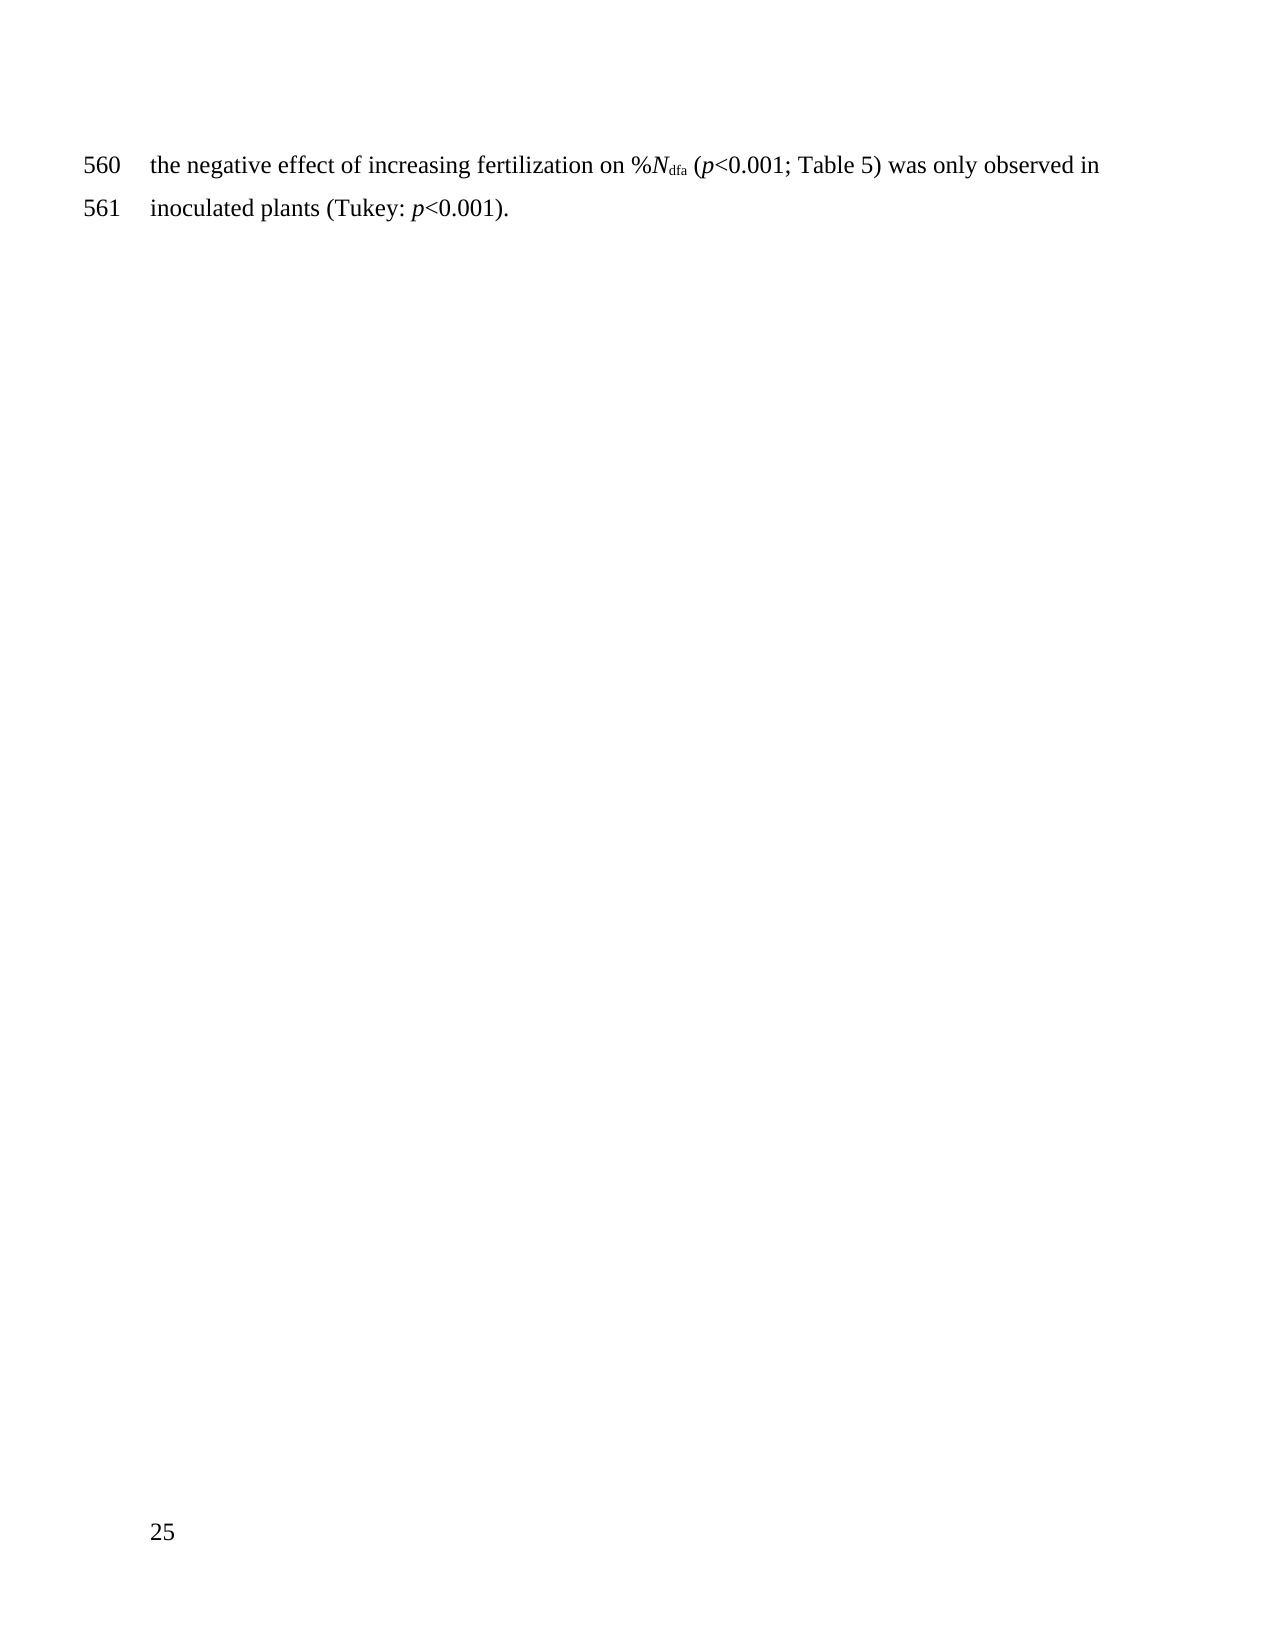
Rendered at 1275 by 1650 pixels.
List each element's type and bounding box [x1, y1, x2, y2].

text [150, 150, 1125, 222]
